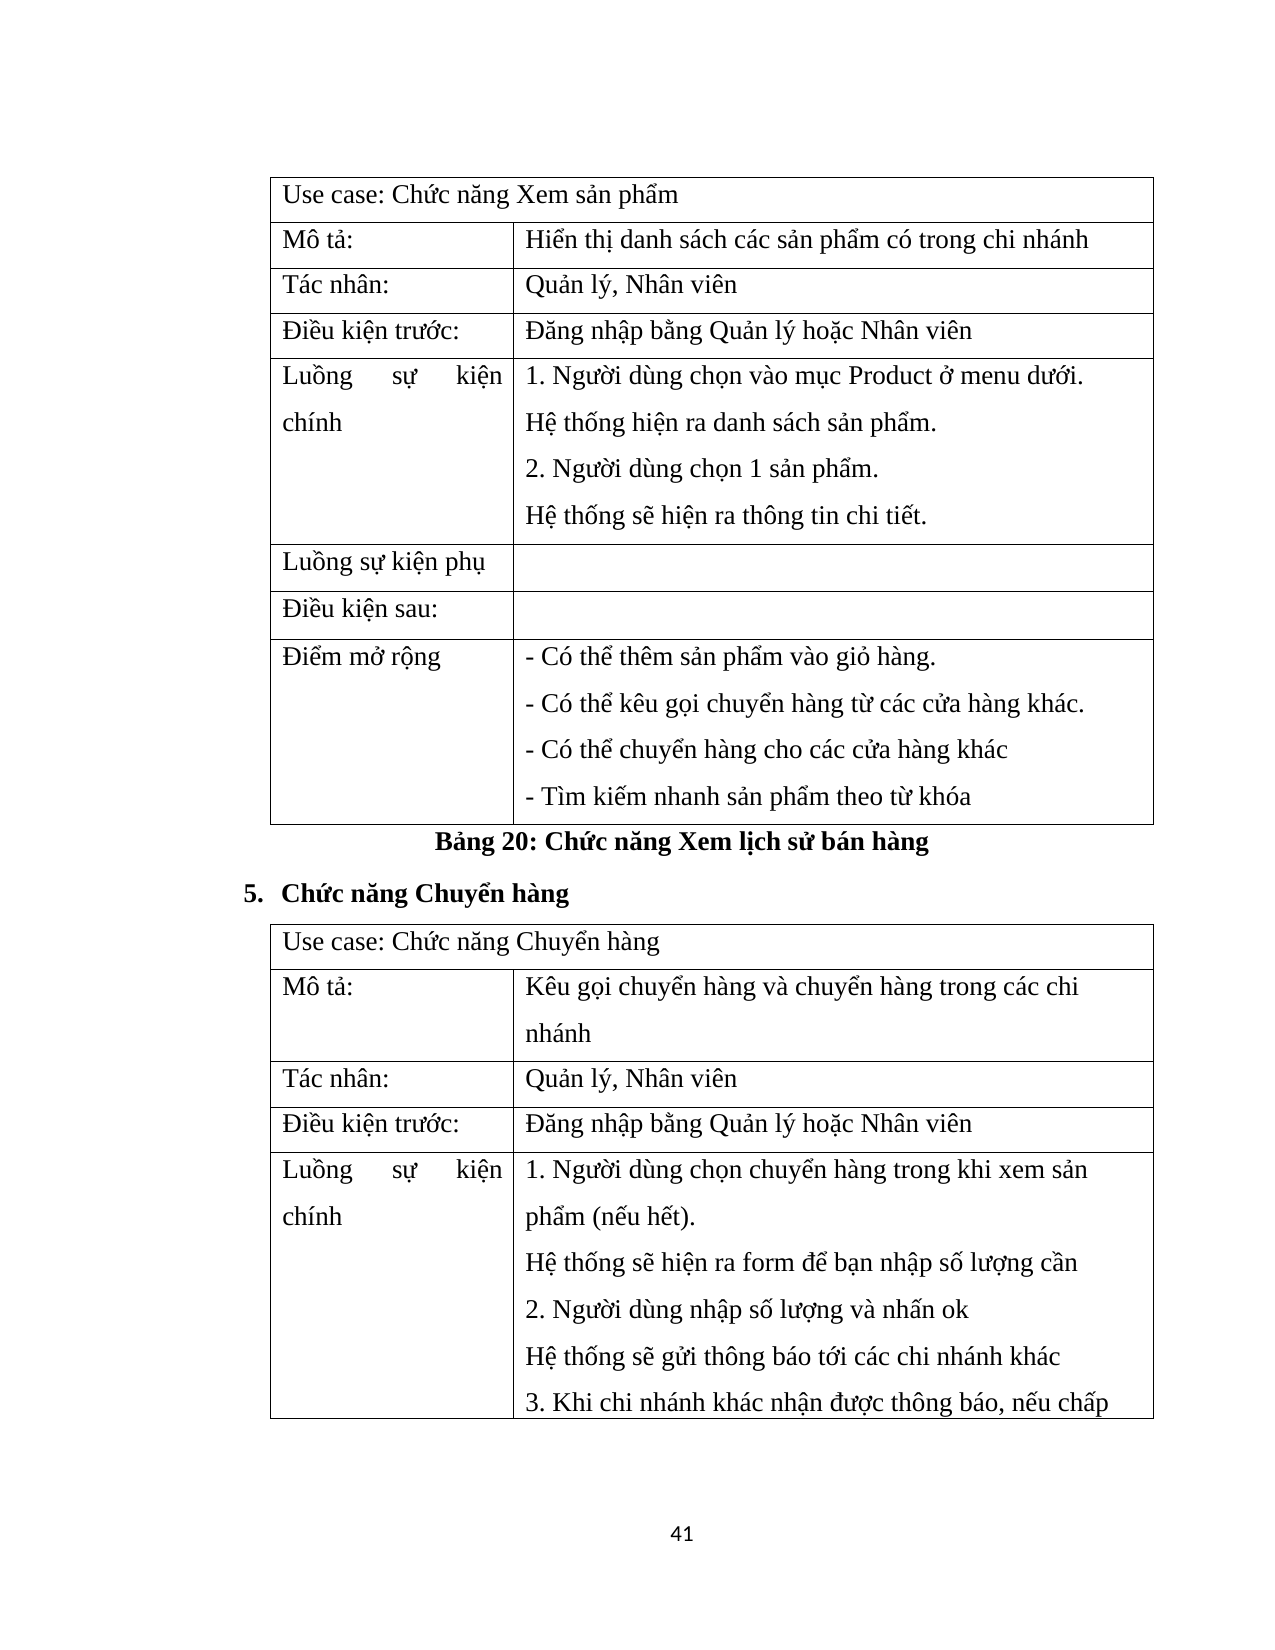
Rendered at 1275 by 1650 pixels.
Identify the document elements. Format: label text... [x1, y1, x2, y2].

table_cell Luồng sự kiện phụ [271, 545, 513, 591]
table_cell [514, 545, 1153, 591]
table_cell Điều kiện trước: [271, 1108, 513, 1152]
table_cell Quản lý, Nhân viên [514, 269, 1153, 313]
table_cell Quản lý, Nhân viên [514, 1062, 1153, 1107]
table_cell Tác nhân: [271, 1062, 513, 1107]
table_cell - Có thể thêm sản phẩm vào giỏ hàng. - Có thể kêu gọi chuyển hàng từ các cửa hàng khác. - Có thể chuyển hàng cho các cửa hàng khác - Tìm kiếm nhanh sản phẩm theo từ khóa [514, 640, 1153, 824]
table_header Use case: Chức năng Xem sản phẩm [271, 178, 1153, 222]
table_header Use case: Chức năng Chuyển hàng [271, 925, 1153, 969]
table_cell Luồng sự kiện chính [271, 359, 513, 543]
table_cell Luồng sự kiện chính [271, 1153, 513, 1417]
table_cell Hiển thị danh sách các sản phẩm có trong chi nhánh [514, 223, 1153, 268]
table_cell Mô tả: [271, 223, 513, 268]
table_cell Điều kiện sau: [271, 592, 513, 639]
table_cell Điều kiện trước: [271, 314, 513, 358]
table_cell [514, 592, 1153, 639]
table_cell 1. Người dùng chọn vào mục Product ở menu dưới. Hệ thống hiện ra danh sách sản phẩm. 2. Người dùng chọn 1 sản phẩm. Hệ thống sẽ hiện ra thông tin chi tiết. [514, 359, 1153, 543]
table_cell Điểm mở rộng [271, 640, 513, 824]
table_cell Đăng nhập bằng Quản lý hoặc Nhân viên [514, 314, 1153, 358]
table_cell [514, 1153, 1153, 1417]
table_cell Tác nhân: [271, 269, 513, 313]
table_cell Mô tả: [271, 970, 513, 1061]
table_cell Đăng nhập bằng Quản lý hoặc Nhân viên [514, 1108, 1153, 1152]
list Chức năng Chuyển hàng [243, 877, 1156, 908]
table_cell Kêu gọi chuyển hàng và chuyển hàng trong các chi nhánh [514, 970, 1153, 1061]
text Bảng 20: Chức năng Xem lịch sử bán hàng [207, 825, 1156, 856]
